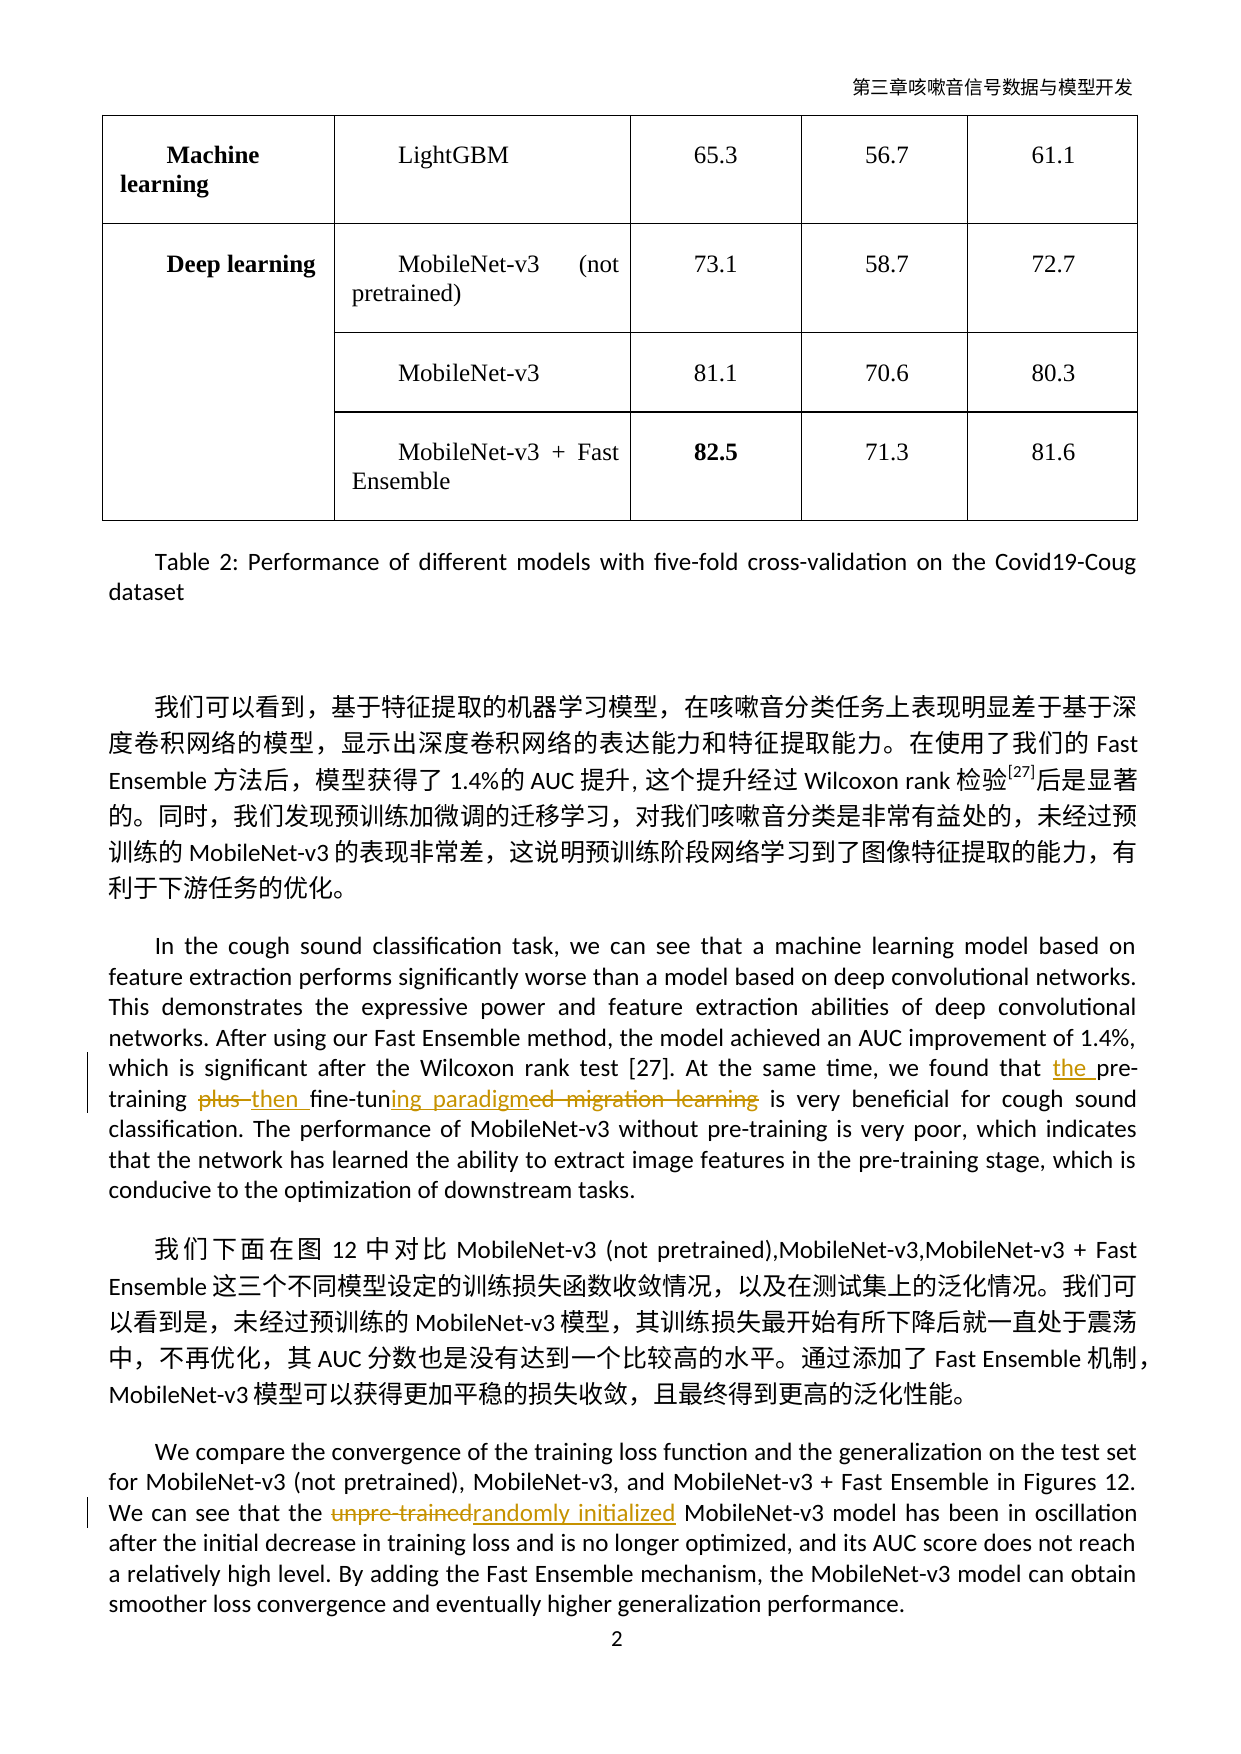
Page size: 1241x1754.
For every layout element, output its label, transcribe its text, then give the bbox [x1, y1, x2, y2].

table_cell 71.3 [802, 413, 967, 520]
table_cell MobileNet-v3 [335, 333, 630, 411]
table_cell 65.3 [631, 116, 801, 223]
table_cell Machine learning [103, 116, 334, 223]
table_cell 72.7 [968, 224, 1137, 332]
table_cell MobileNet-v3 (not pretrained) [335, 224, 630, 332]
table_cell 81.6 [968, 413, 1137, 520]
text 我们下面在图12中对比MobileNet-v3 (not pretrained),MobileNet-v3,MobileNet-v3 + Fast Ensemble这三个不同模型设定的训练损失函数收敛情况，以及在测试集上的泛化情况。我们可以看到是，未经过预训练的MobileNet-v3模型，其训练损失最开始有所下降后就一直处于震荡中，不再优化，其AUC分数也是没有达到一个比较高的水平。通过添加了Fast Ensemble机制，MobileNet-v3模型可以获得更加平稳的损失收敛，且最终得到更高的泛化性能。 [108, 1230, 1138, 1411]
text We compare the convergence of the training loss function and the generalization on the test set for MobileNet-v3 (not pretrained), MobileNet-v3, and MobileNet-v3 + Fast Ensemble in Figures 12. We can see that the MobileNet-v3 model has been in oscillation after the initial decrease in training loss and is no longer optimized, and its AUC score does not reach a relatively high level. By adding the Fast Ensemble mechanism, the MobileNet-v3 model can obtain smoother loss convergence and eventually higher generalization performance. [108, 1436, 1138, 1619]
table_cell 73.1 [631, 224, 801, 332]
table_cell 58.7 [802, 224, 967, 332]
table_cell 56.7 [802, 116, 967, 223]
text In the cough sound classification task, we can see that a machine learning model based on feature extraction performs significantly worse than a model based on deep convolutional networks. This demonstrates the expressive power and feature extraction abilities of deep convolutional networks. After using our Fast Ensemble method, the model achieved an AUC improvement of 1.4%, which is significant after the Wilcoxon rank test [27]. At the same time, we found that pre-training fine-tun is very beneficial for cough sound classification. The performance of MobileNet-v3 without pre-training is very poor, which indicates that the network has learned the ability to extract image features in the pre-training stage, which is conducive to the optimization of downstream tasks. [108, 930, 1138, 1205]
table_cell 82.5 [631, 413, 801, 520]
text Table 2: Performance of different models with five-fold cross-validation on the Covid19-Coug dataset [108, 546, 1138, 607]
table_cell MobileNet-v3 + Fast Ensemble [335, 413, 630, 520]
table_cell LightGBM [335, 116, 630, 223]
table_cell Deep learning [103, 224, 334, 520]
table_cell 61.1 [968, 116, 1137, 223]
table_cell 70.6 [802, 333, 967, 411]
table_cell 80.3 [968, 333, 1137, 411]
table_cell 81.1 [631, 333, 801, 411]
text 我们可以看到，基于特征提取的机器学习模型，在咳嗽音分类任务上表现明显差于基于深度卷积网络的模型，显示出深度卷积网络的表达能力和特征提取能力。在使用了我们的Fast Ensemble方法后，模型获得了1.4%的AUC提升, 这个提升经过Wilcoxon rank检验[27]后是显著的。同时，我们发现预训练加微调的迁移学习，对我们咳嗽音分类是非常有益处的，未经过预训练的MobileNet-v3的表现非常差，这说明预训练阶段网络学习到了图像特征提取的能力，有利于下游任务的优化。 [108, 688, 1138, 905]
